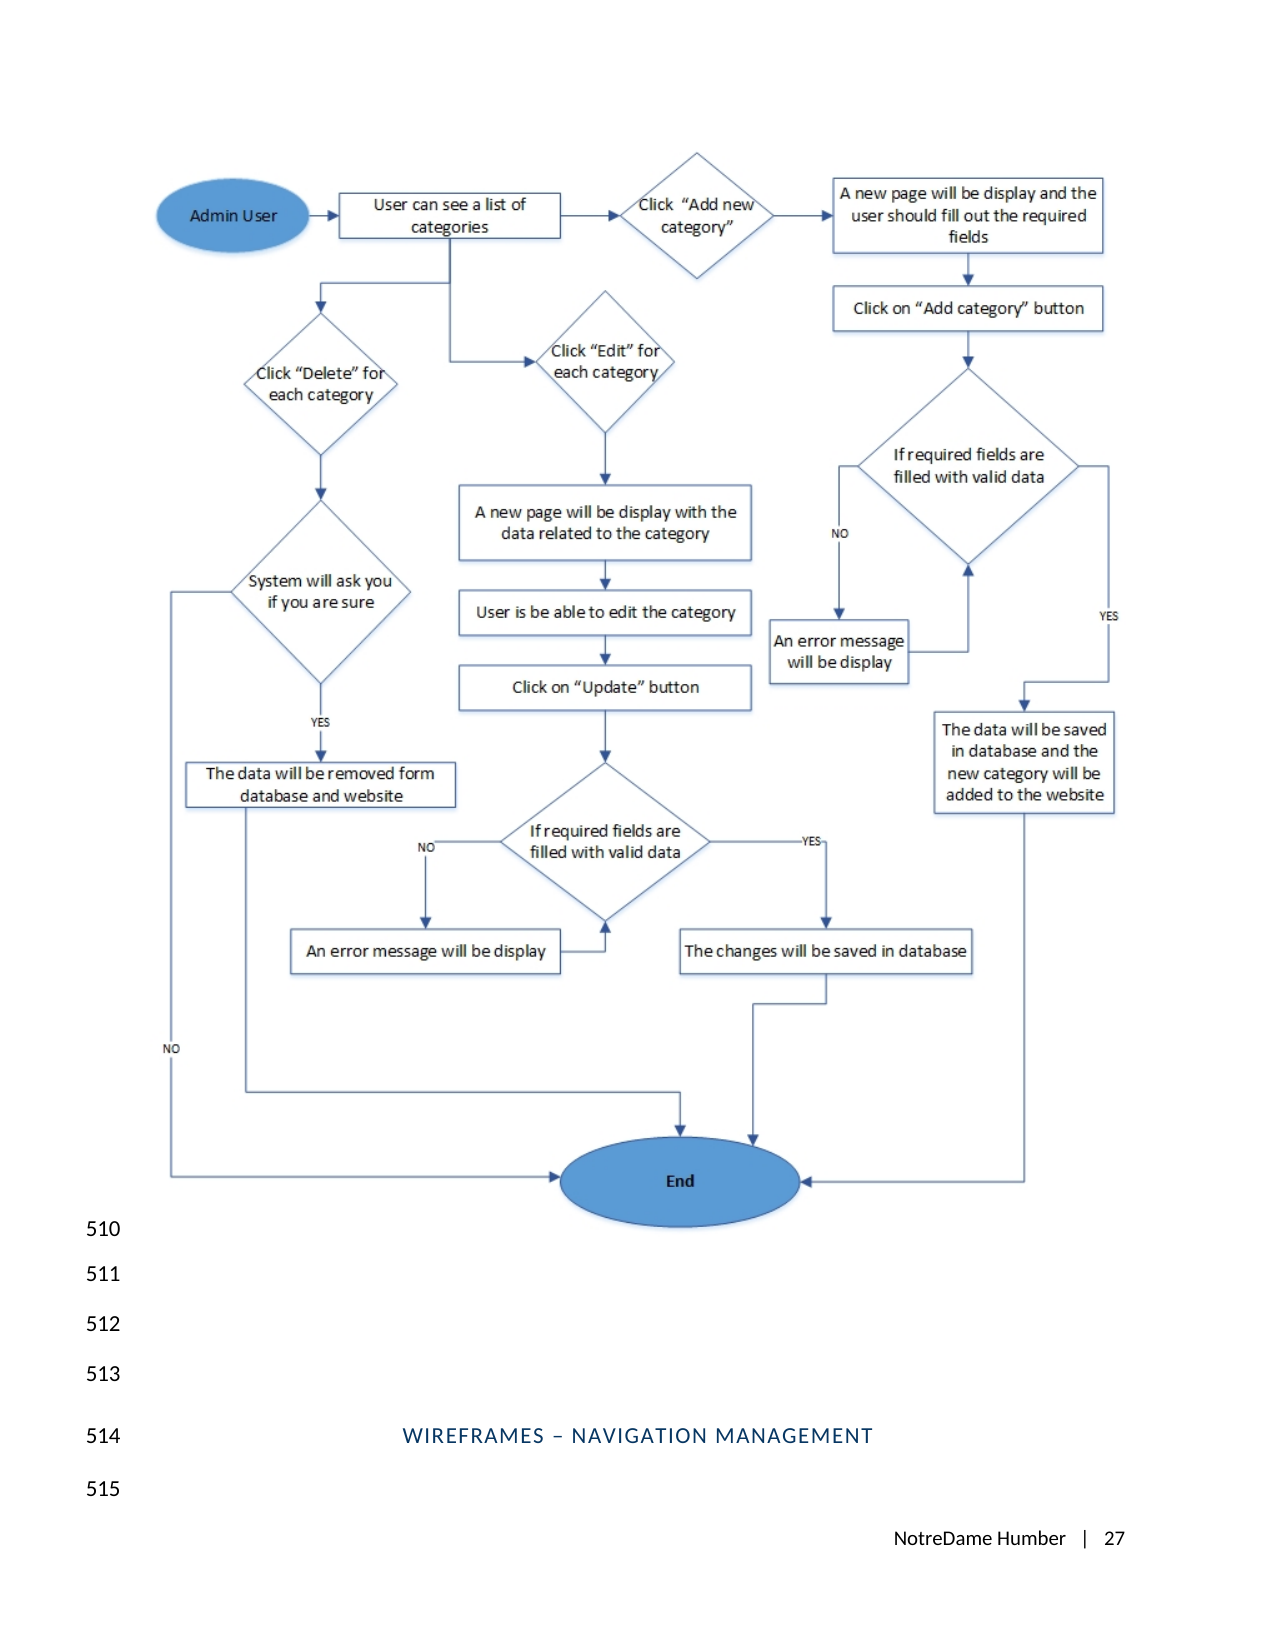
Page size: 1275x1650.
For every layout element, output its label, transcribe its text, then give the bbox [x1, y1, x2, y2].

subtitle Wireframes – NAVIGATION MANAGEMENT [150, 1421, 1125, 1449]
picture [150, 150, 1125, 1237]
